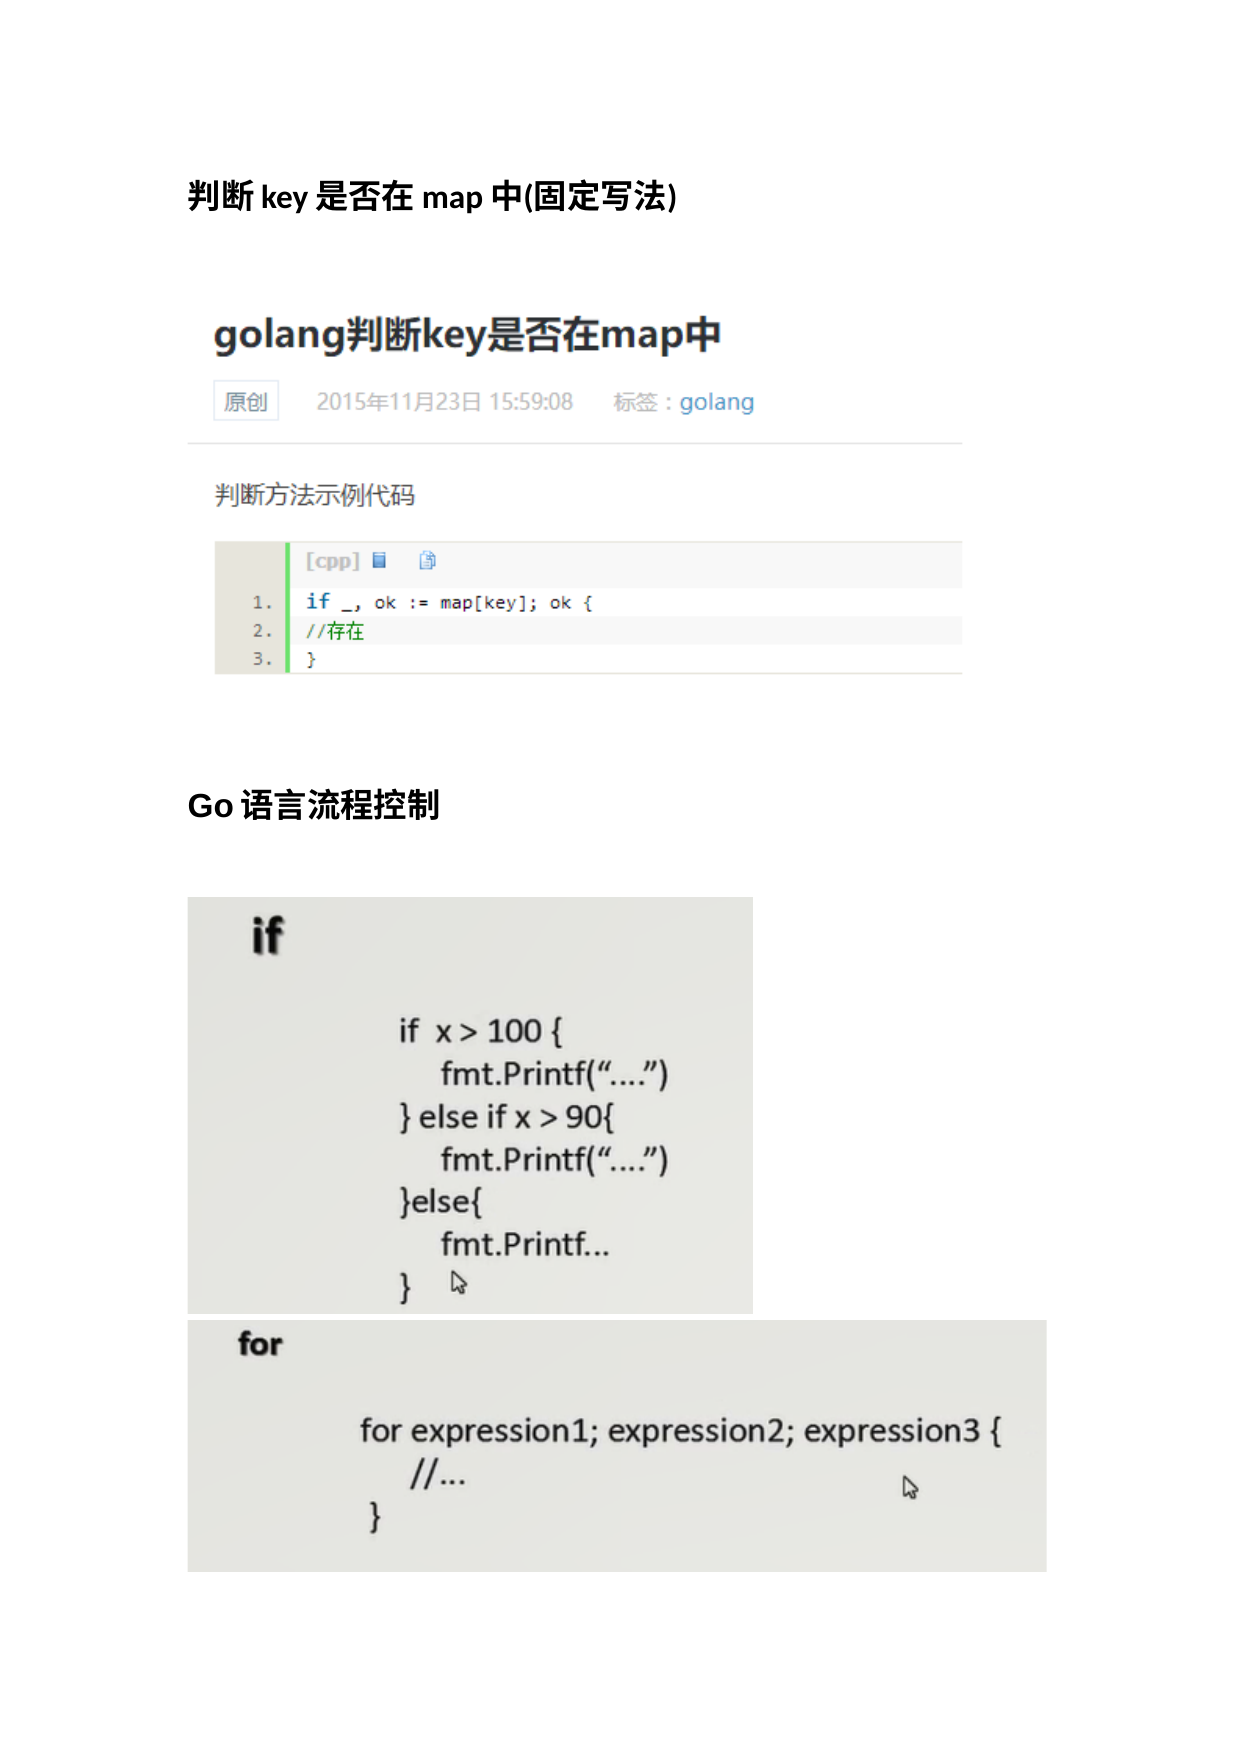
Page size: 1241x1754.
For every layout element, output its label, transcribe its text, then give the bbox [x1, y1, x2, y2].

picture [187, 1320, 1047, 1572]
picture [187, 288, 963, 723]
subtitle 判断key是否在map中(固定写法) [187, 162, 1053, 227]
picture [187, 897, 753, 1314]
subtitle Go语言流程控制 [187, 771, 1053, 836]
